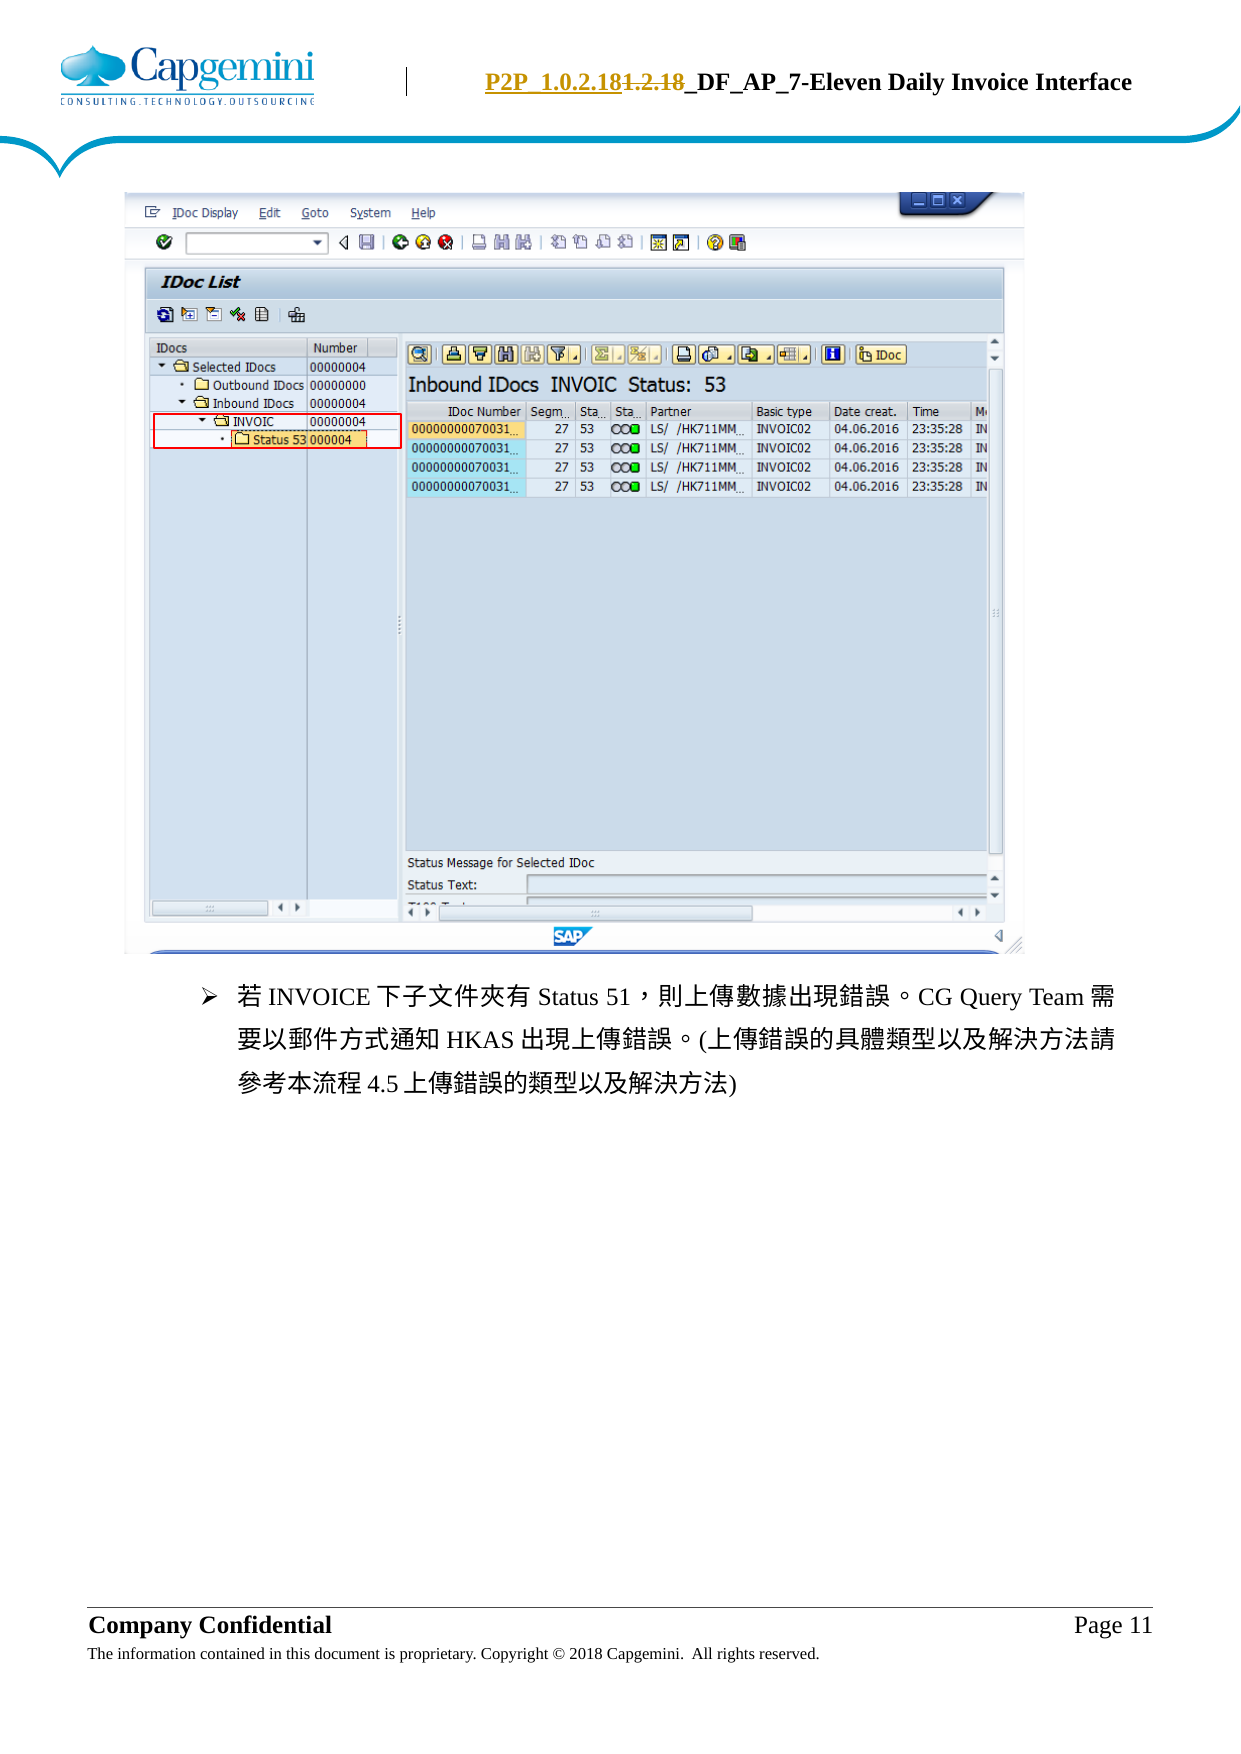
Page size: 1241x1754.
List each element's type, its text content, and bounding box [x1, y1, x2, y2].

picture [124, 192, 1025, 954]
list 若INVOICE下子文件夾有Status 51，則上傳數據出現錯誤。CG Query Team需要以郵件方式通知HKAS出現上傳錯誤。(上傳錯誤的具體類型以及解決方法請參考本流程4.5上傳錯誤的類型以及解決方法) [199, 976, 1116, 1099]
picture [61, 45, 314, 105]
